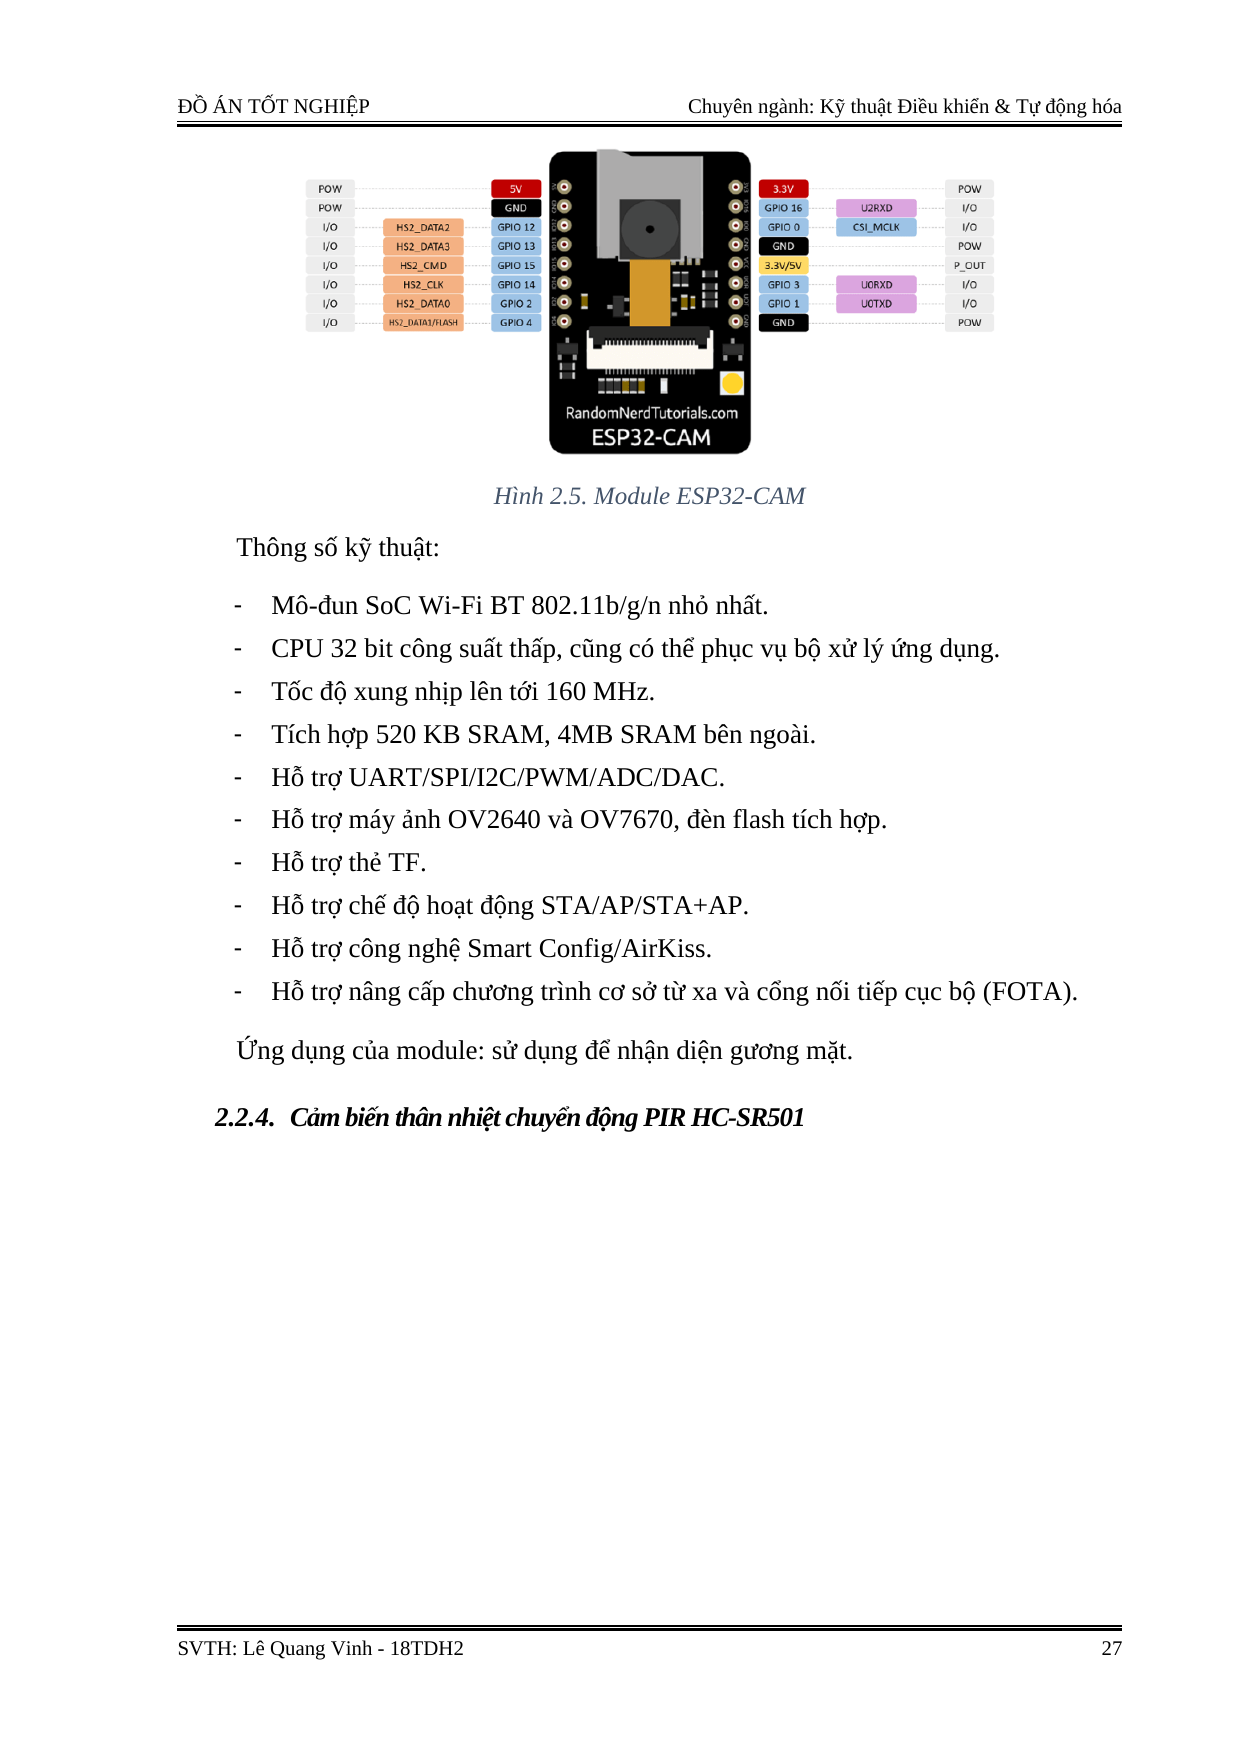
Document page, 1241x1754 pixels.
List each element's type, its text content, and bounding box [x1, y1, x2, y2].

list Hỗ trợ nâng cấp chương trình cơ sở từ xa và cổng nối tiếp cục bộ (FOTA). [233, 974, 1122, 1007]
list Hỗ trợ thẻ TF. [233, 846, 1122, 879]
list Tốc độ xung nhịp lên tới 160 MHz. [233, 674, 1122, 707]
list CPU 32 bit công suất thấp, cũng có thể phục vụ bộ xử lý ứng dụng. [233, 631, 1122, 664]
list Mô-đun SoC Wi-Fi BT 802.11b/g/n nhỏ nhất. [233, 588, 1122, 621]
text Thông số kỹ thuật: [177, 531, 1122, 562]
list Hỗ trợ UART/SPI/I2C/PWM/ADC/DAC. [233, 760, 1122, 793]
list Hỗ trợ công nghệ Smart Config/AirKiss. [233, 931, 1122, 964]
text Ứng dụng của module: sử dụng để nhận diện gương mặt. [177, 1034, 1122, 1065]
picture [303, 147, 997, 456]
list Hỗ trợ chế độ hoạt động STA/AP/STA+AP. [233, 888, 1122, 922]
list Hỗ trợ máy ảnh OV2640 và OV7670, đèn flash tích hợp. [233, 803, 1122, 836]
subtitle Cảm biến thân nhiệt chuyển động PIR HC-SR501 [215, 1101, 1122, 1133]
list Tích hợp 520 KB SRAM, 4MB SRAM bên ngoài. [233, 717, 1122, 750]
